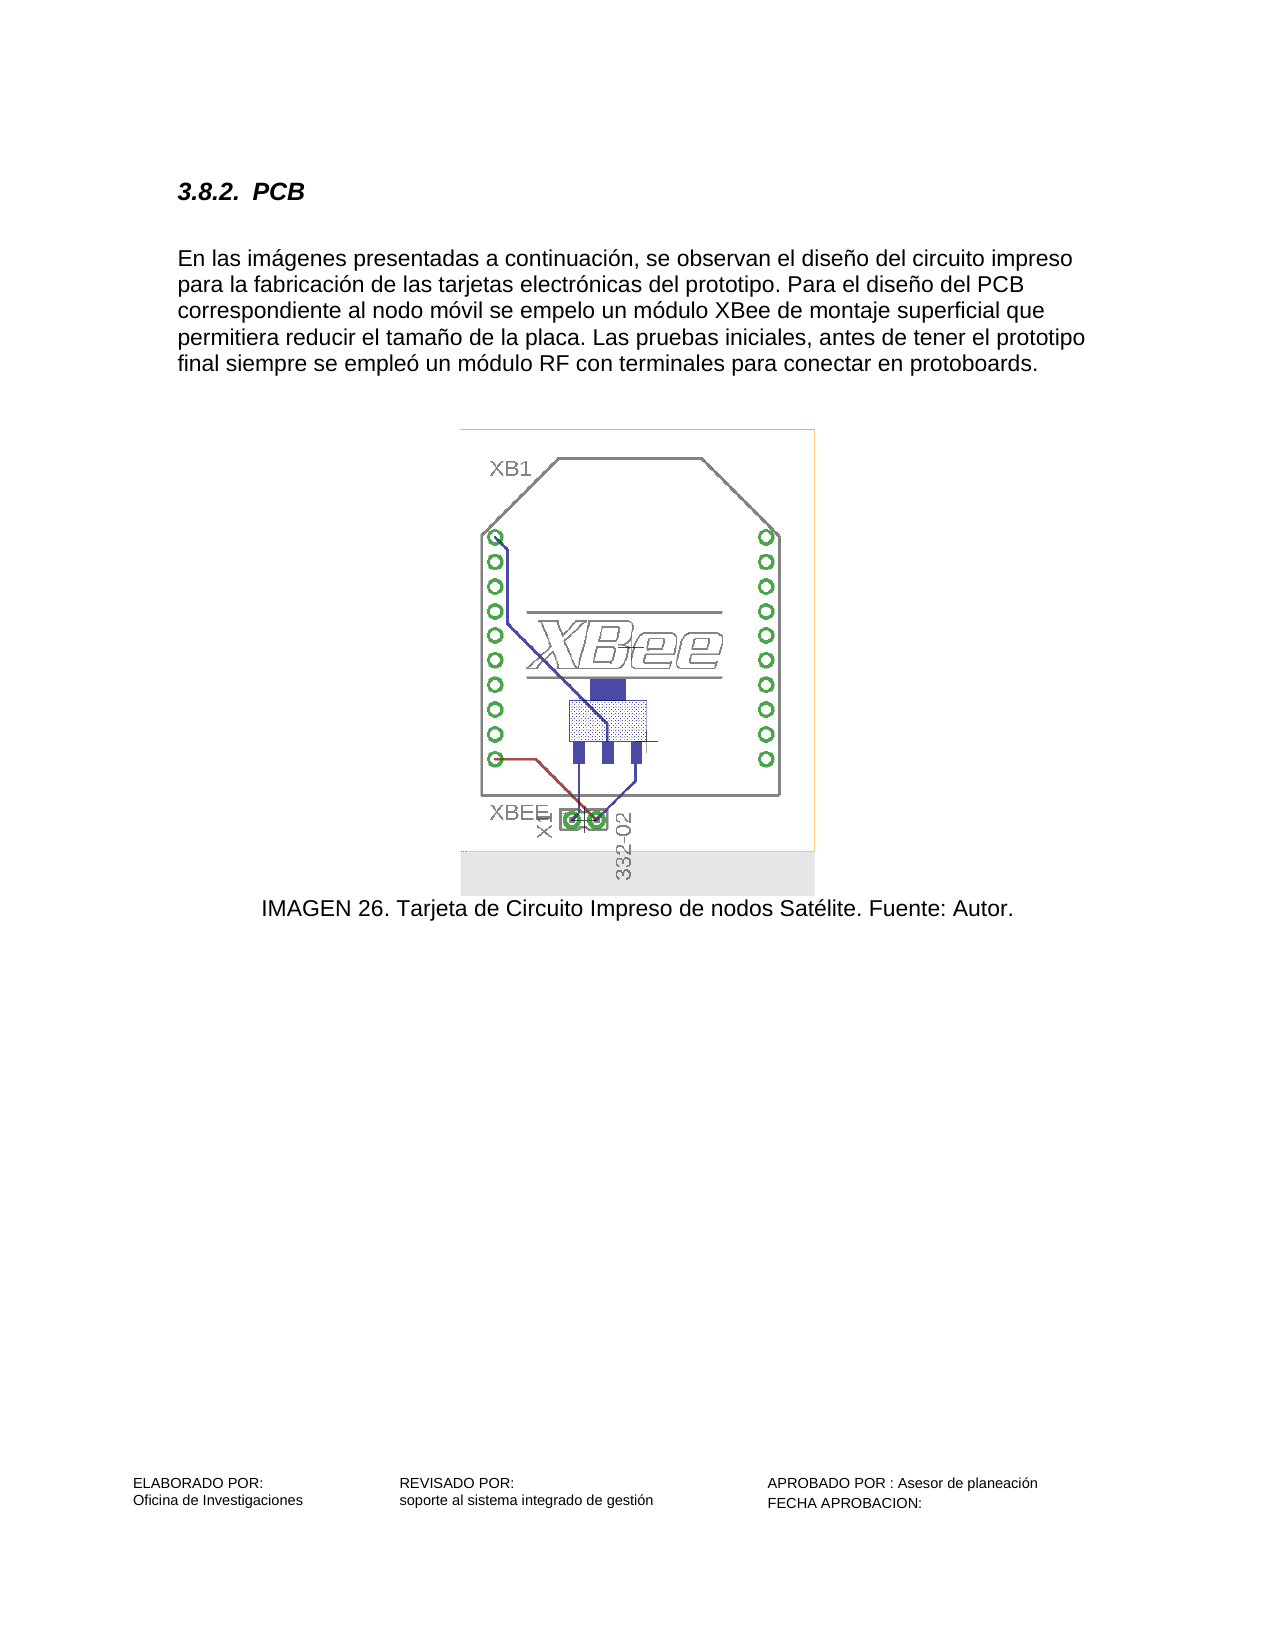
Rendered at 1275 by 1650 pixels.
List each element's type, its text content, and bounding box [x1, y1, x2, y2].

text IMAGEN 26. Tarjeta de Circuito Impreso de nodos Satélite. Fuente: Autor. [177, 895, 1098, 922]
subtitle PCB [177, 177, 1098, 206]
text En las imágenes presentadas a continuación, se observan el diseño del circuito impreso para la fabricación de las tarjetas electrónicas del prototipo. Para el diseño del PCB correspondiente al nodo móvil se empelo un módulo XBee de montaje superficial que permitiera reducir el tamaño de la placa. Las pruebas iniciales, antes de tener el prototipo final siempre se empleó un módulo RF con terminales para conectar en protoboards. [177, 245, 1098, 377]
picture [460, 429, 815, 896]
